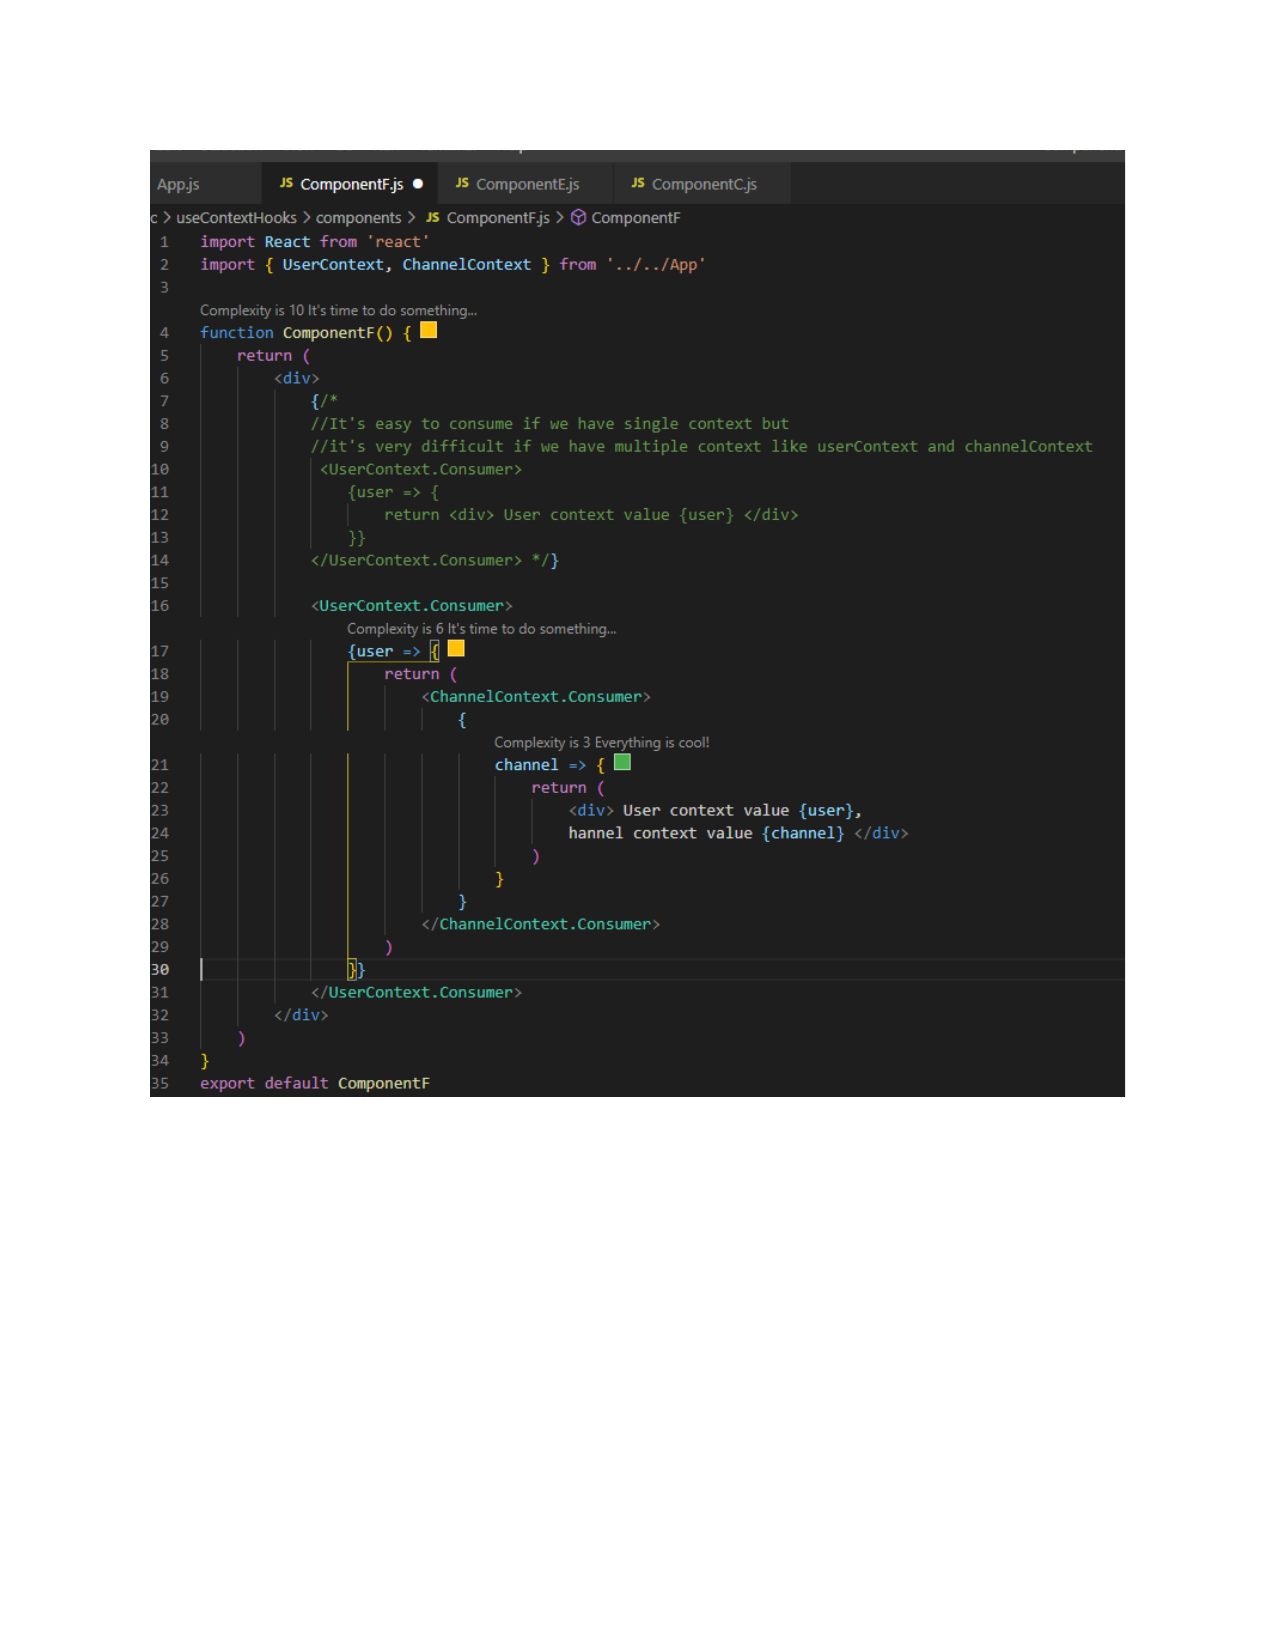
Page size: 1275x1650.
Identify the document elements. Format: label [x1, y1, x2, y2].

picture [150, 150, 1125, 1097]
